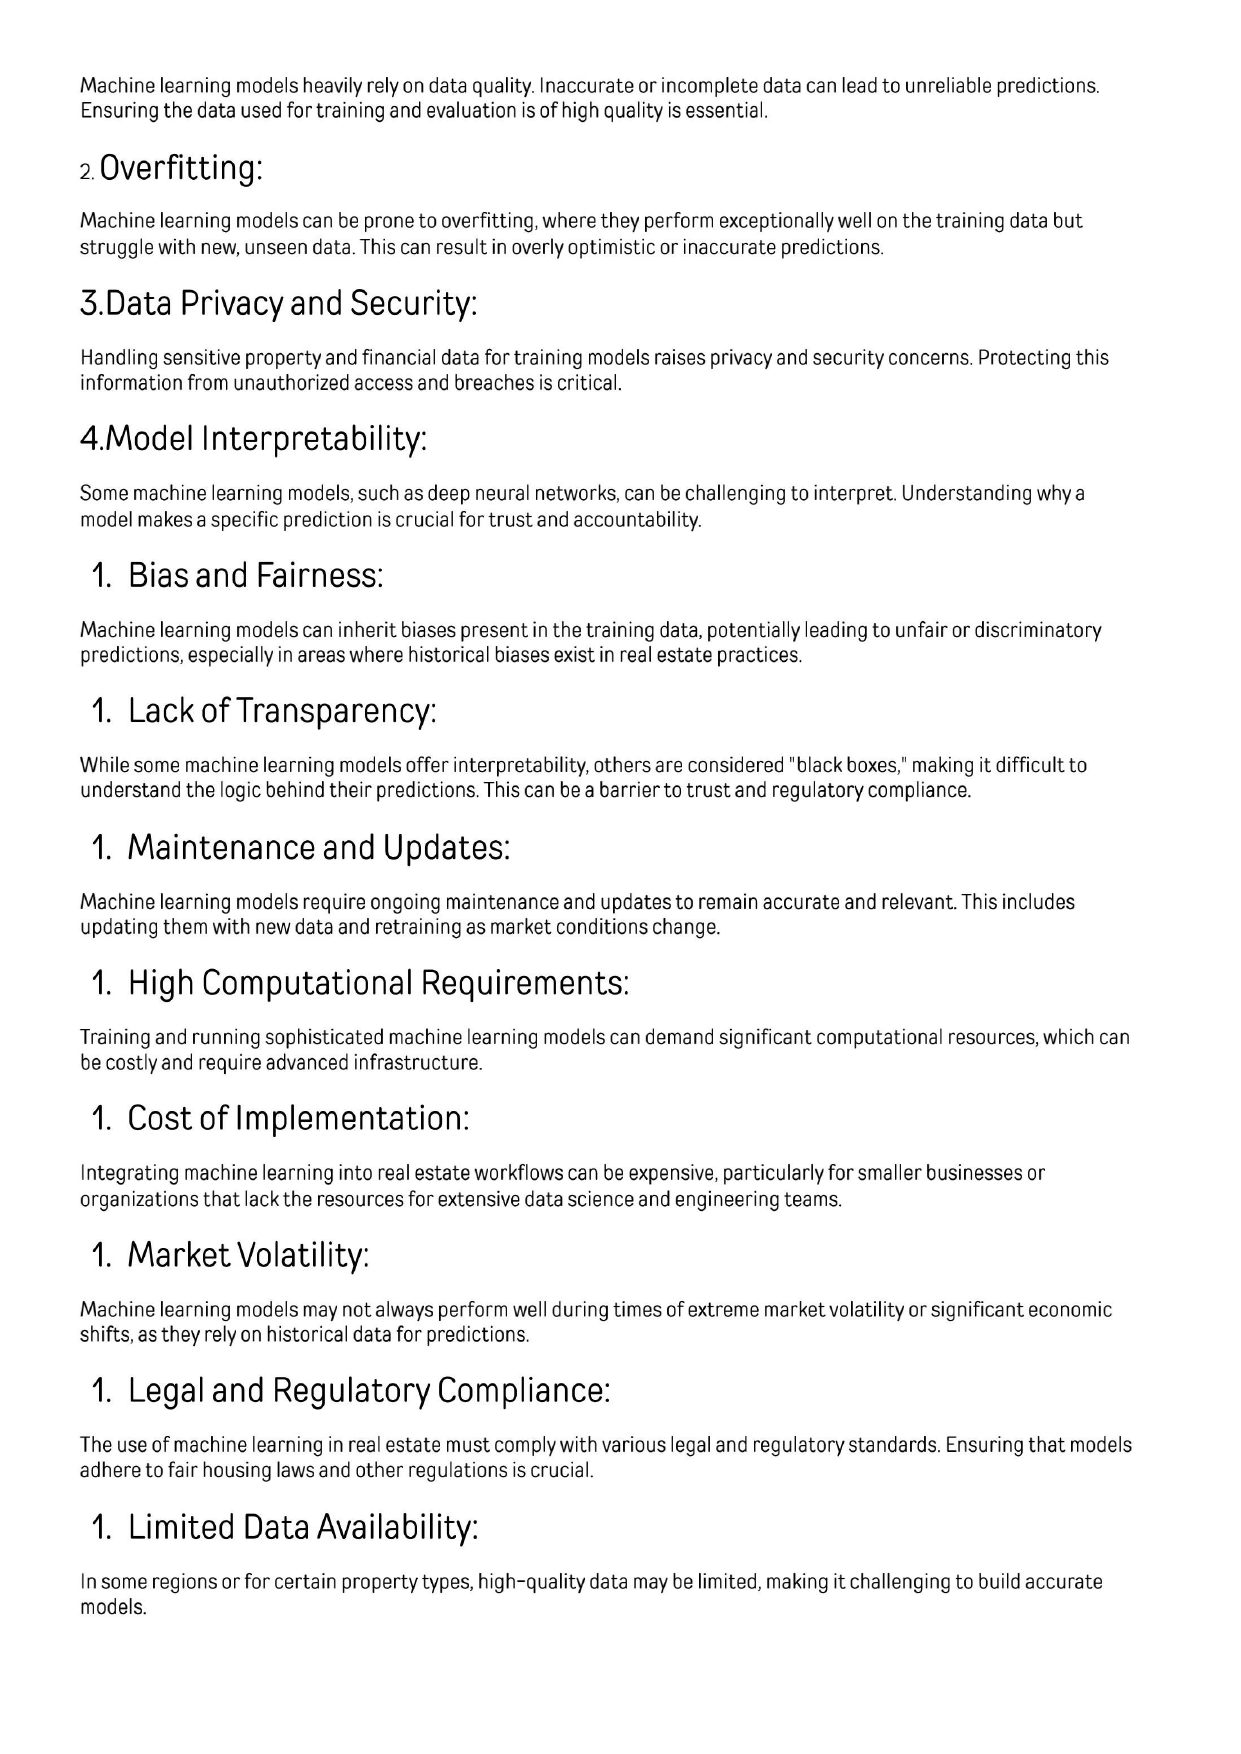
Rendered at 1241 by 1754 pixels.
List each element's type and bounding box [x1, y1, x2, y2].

picture [77, 72, 1135, 1617]
